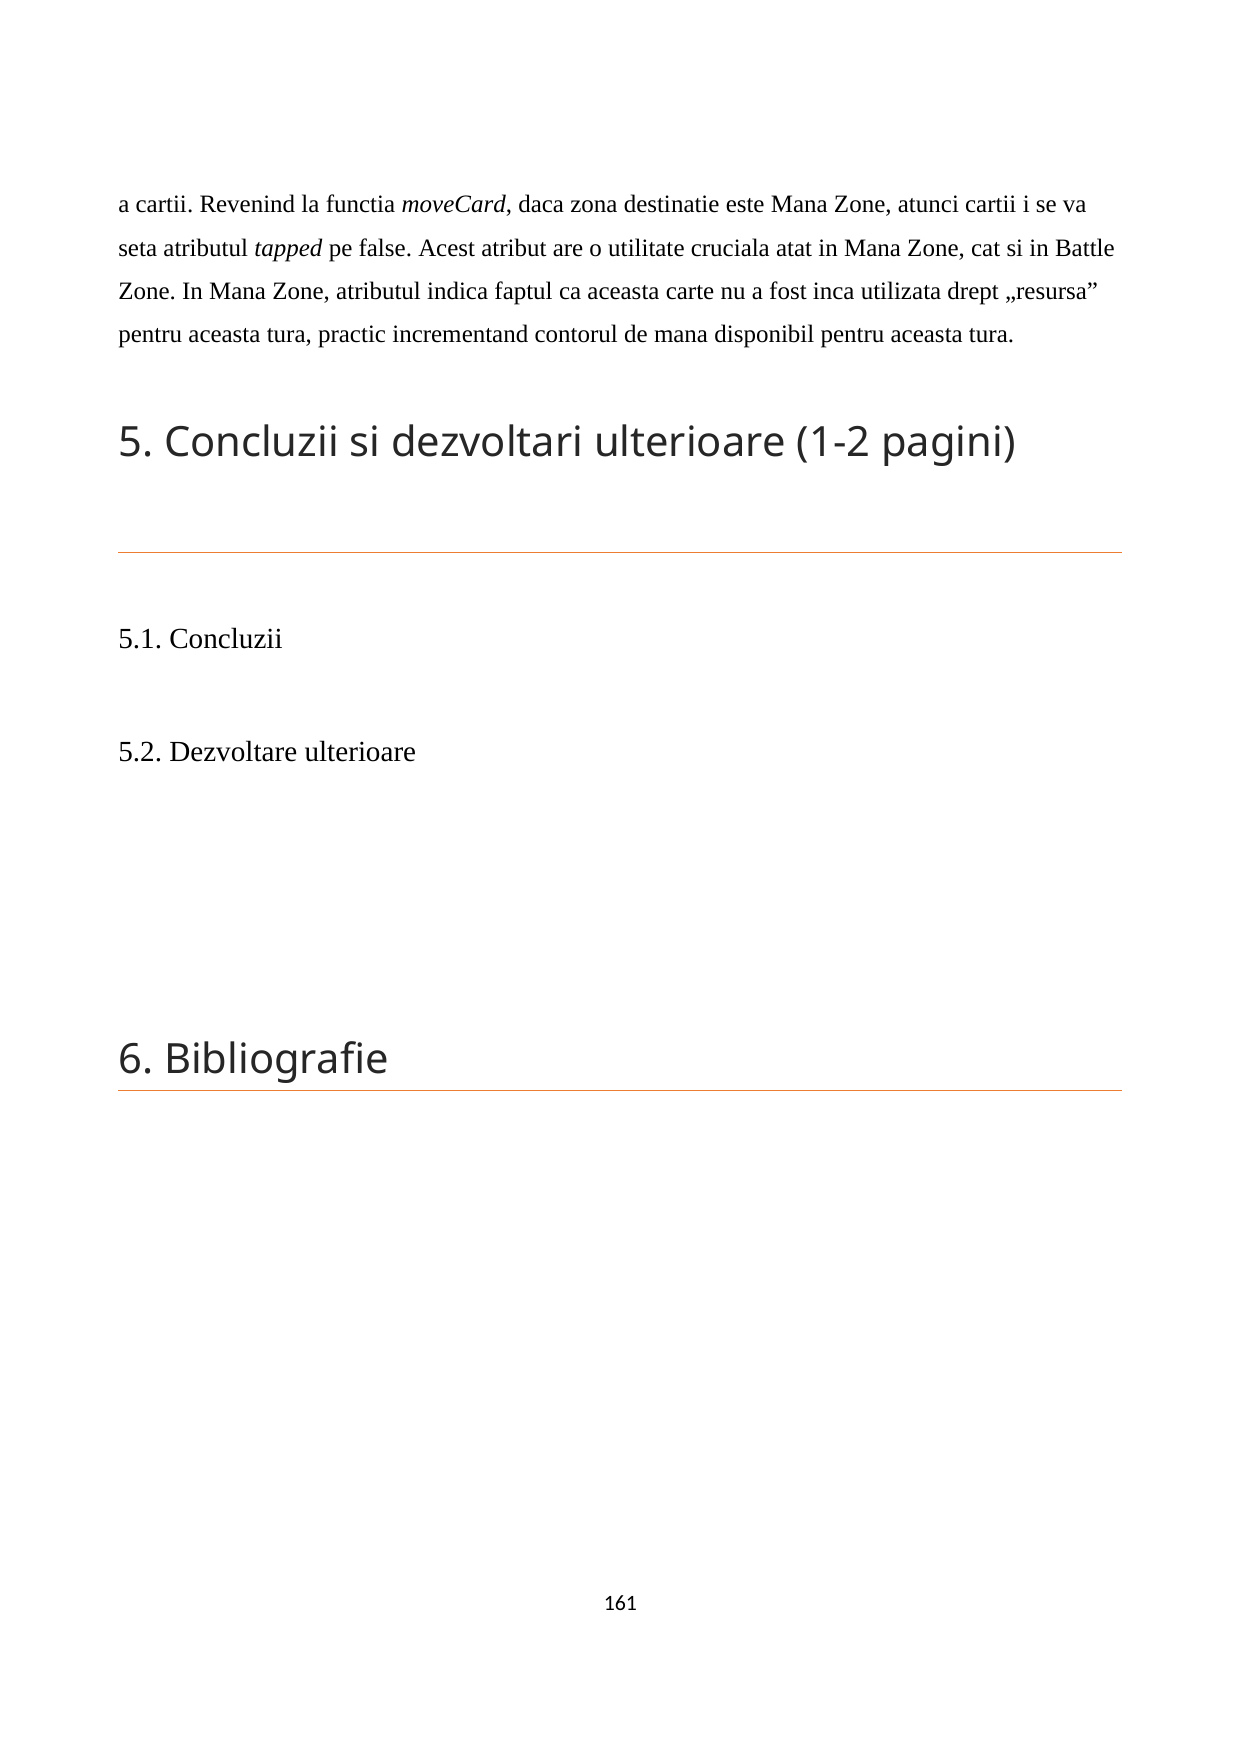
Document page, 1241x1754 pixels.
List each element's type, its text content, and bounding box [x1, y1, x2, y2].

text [118, 189, 1122, 348]
subtitle 6. Bibliografie [118, 1029, 1122, 1090]
text 5.2. Dezvoltare ulterioare [118, 734, 1122, 768]
subtitle 5. Concluzii si dezvoltari ulterioare (1-2 pagini) [118, 412, 1122, 469]
text 5.1. Concluzii [118, 621, 1122, 655]
